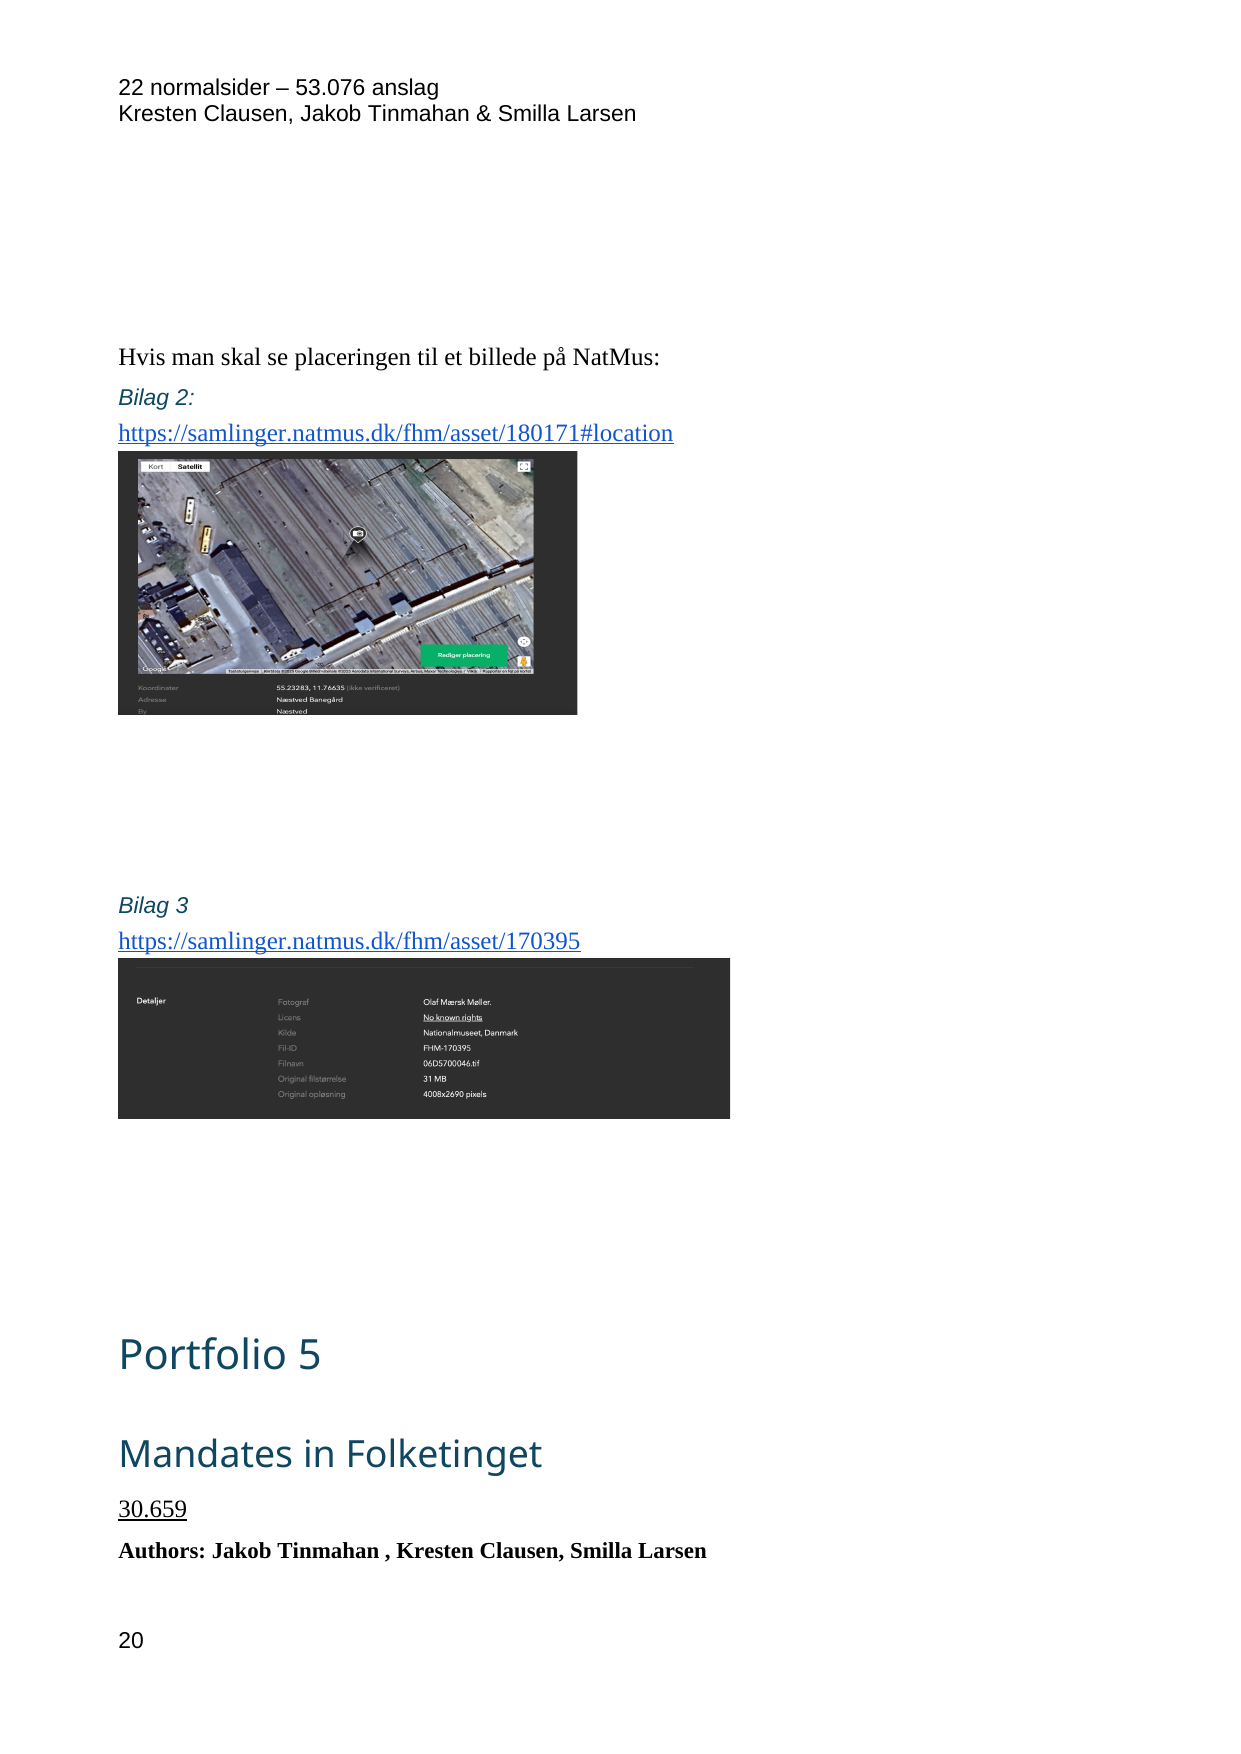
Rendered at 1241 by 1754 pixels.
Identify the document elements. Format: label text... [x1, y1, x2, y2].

text https://samlinger.natmus.dk/fhm/asset/170395 [118, 926, 1122, 955]
subtitle Portfolio 5 [118, 1324, 1122, 1381]
text Authors: Jakob Tinmahan , Kresten Clausen, Smilla Larsen [118, 1537, 1122, 1564]
text Hvis man skal se placeringen til et billede på NatMus: [118, 342, 1122, 371]
text 30.659 [118, 1494, 1122, 1523]
text https://samlinger.natmus.dk/fhm/asset/180171#location [118, 418, 1122, 447]
subtitle Bilag 3 [118, 892, 1122, 918]
picture [118, 451, 578, 715]
subtitle Bilag 2: [118, 384, 1122, 410]
picture [118, 958, 731, 1119]
subtitle Mandates in Folketinget [118, 1427, 1122, 1478]
